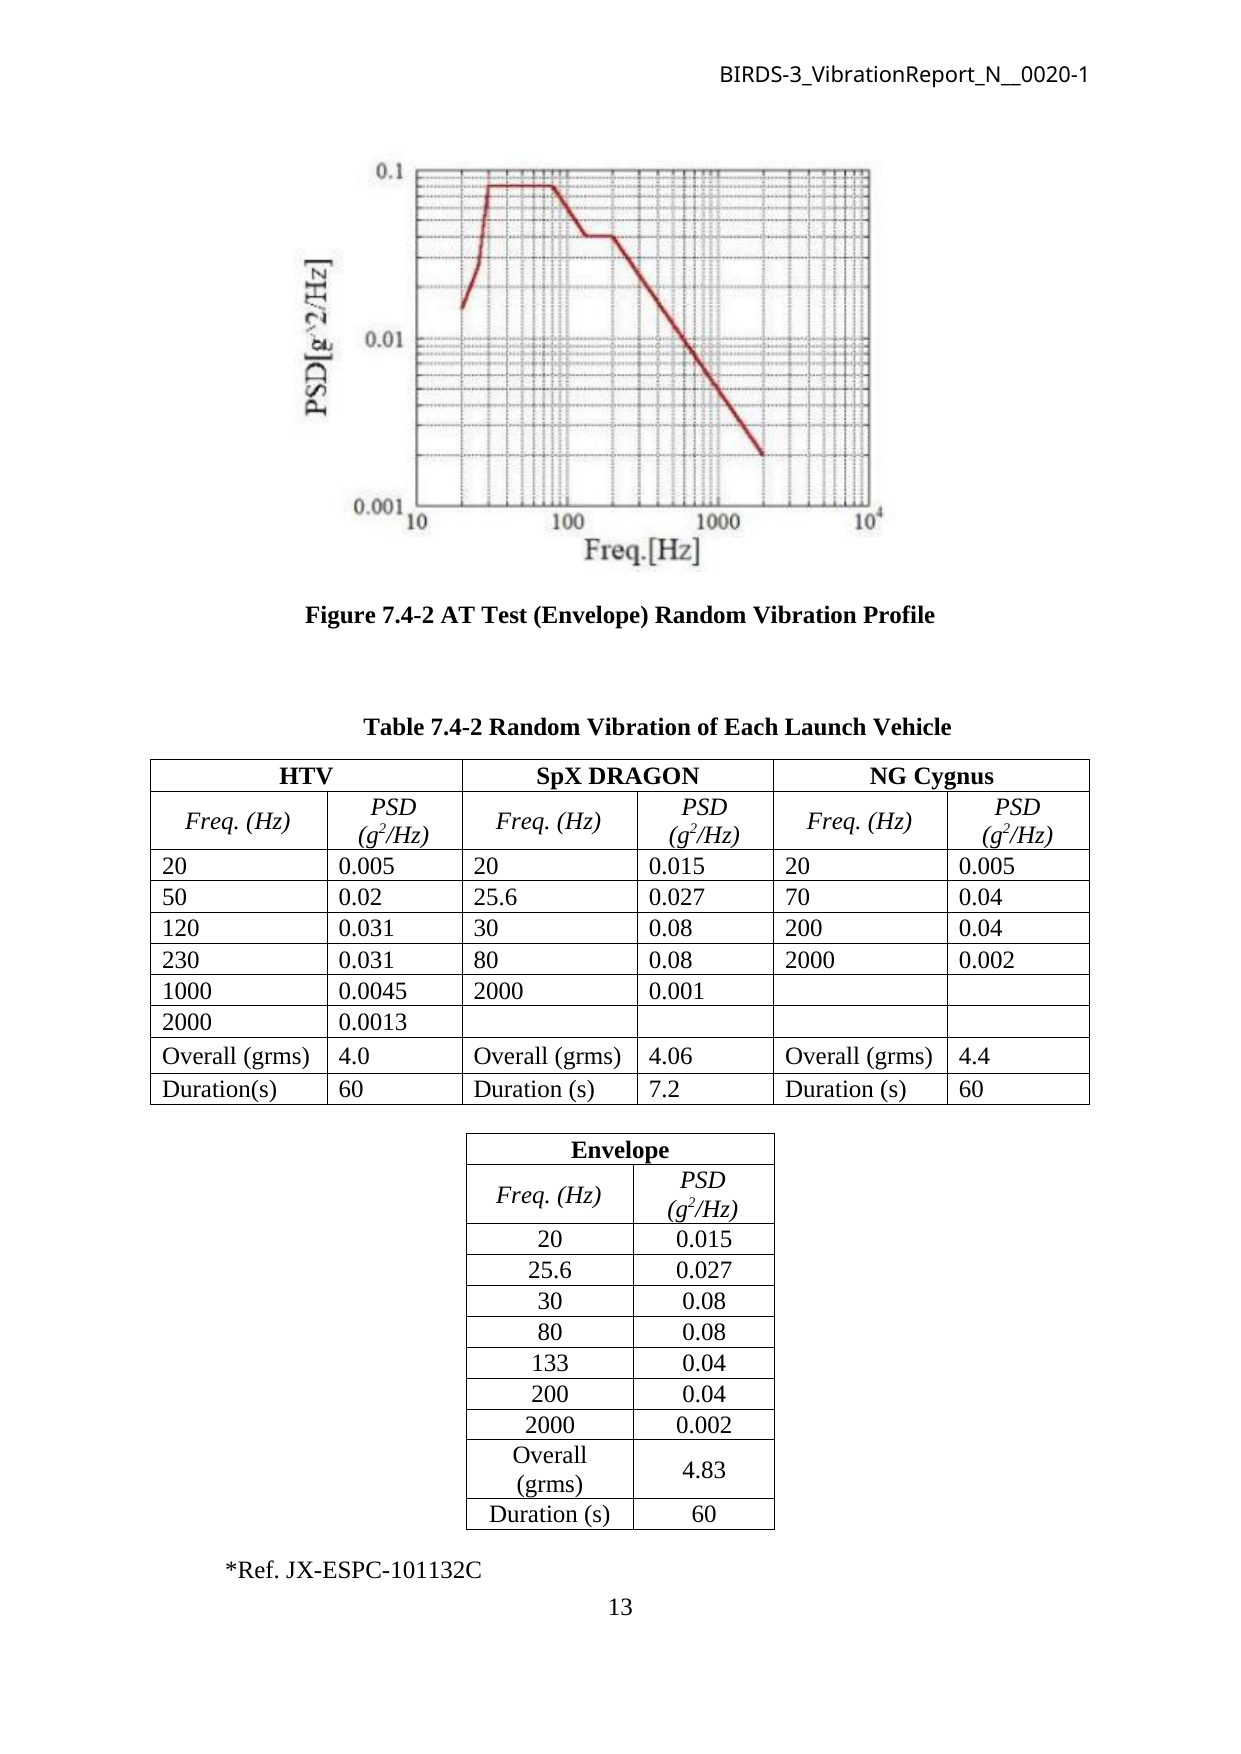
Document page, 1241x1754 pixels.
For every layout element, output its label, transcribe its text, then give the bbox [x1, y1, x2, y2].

table_cell PSD (g2/Hz) [328, 792, 462, 849]
table_cell Overall (grms) [151, 1038, 327, 1073]
table_cell 20 [467, 1224, 633, 1254]
table_cell 0.002 [634, 1410, 774, 1439]
table_cell 25.6 [463, 881, 637, 912]
table_cell 2000 [463, 975, 637, 1005]
table_cell 2000 [467, 1410, 633, 1439]
table_cell Duration(s) [151, 1074, 327, 1103]
table_cell [948, 975, 1089, 1005]
table_cell 20 [463, 850, 637, 880]
table_cell Duration (s) [467, 1499, 633, 1529]
table_cell 120 [151, 913, 327, 943]
table_cell 2000 [774, 944, 947, 974]
table_cell [638, 1006, 773, 1037]
table_cell 0.04 [948, 881, 1089, 912]
table_cell 0.015 [638, 850, 773, 880]
table_cell Overall (grms) [463, 1038, 637, 1073]
table_cell 0.027 [634, 1255, 774, 1285]
table_cell 60 [634, 1499, 774, 1529]
text Table 7.4-2 Random Vibration of Each Launch Vehicle [225, 712, 1090, 740]
table_cell Overall (grms) [774, 1038, 947, 1073]
table_cell 30 [463, 913, 637, 943]
table_cell 0.002 [948, 944, 1089, 974]
text *Ref. JX-ESPC-101132C [225, 1555, 1090, 1584]
table_cell 2000 [151, 1006, 327, 1037]
table_cell 60 [948, 1074, 1089, 1103]
table_cell Freq. (Hz) [463, 792, 637, 849]
table_cell 0.005 [948, 850, 1089, 880]
table_cell 4.0 [328, 1038, 462, 1073]
table_header SpX DRAGON [463, 760, 773, 791]
table_cell [774, 1006, 947, 1037]
table_cell 50 [151, 881, 327, 912]
table_cell 20 [151, 850, 327, 880]
table_cell 0.001 [638, 975, 773, 1005]
table_cell 4.06 [638, 1038, 773, 1073]
table_cell 0.027 [638, 881, 773, 912]
table_cell 70 [774, 881, 947, 912]
table_header Envelope [467, 1134, 774, 1164]
table_cell 0.031 [328, 913, 462, 943]
table_cell 1000 [151, 975, 327, 1005]
table_header NG Cygnus [774, 760, 1089, 791]
table_cell [948, 1006, 1089, 1037]
table_cell Freq. (Hz) [151, 792, 327, 849]
table_cell 0.08 [638, 913, 773, 943]
table_cell [774, 975, 947, 1005]
table_cell 0.08 [634, 1286, 774, 1316]
table_cell Freq. (Hz) [774, 792, 947, 849]
table_cell Duration (s) [774, 1074, 947, 1103]
table_cell 0.04 [948, 913, 1089, 943]
picture [282, 150, 959, 572]
table_cell 0.0013 [328, 1006, 462, 1037]
table_cell 0.02 [328, 881, 462, 912]
table_cell Duration (s) [463, 1074, 637, 1103]
table_cell 80 [467, 1317, 633, 1347]
table_cell 4.4 [948, 1038, 1089, 1073]
table_cell 30 [467, 1286, 633, 1316]
table_cell 133 [467, 1348, 633, 1377]
table_cell 60 [328, 1074, 462, 1103]
table_cell Freq. (Hz) [467, 1165, 633, 1223]
table_cell 0.08 [634, 1317, 774, 1347]
table_cell 0.0045 [328, 975, 462, 1005]
table_cell 0.08 [638, 944, 773, 974]
table_cell 7.2 [638, 1074, 773, 1103]
table_cell 200 [774, 913, 947, 943]
table_cell 25.6 [467, 1255, 633, 1285]
table_cell 20 [774, 850, 947, 880]
table_cell 0.04 [634, 1379, 774, 1408]
table_cell [463, 1006, 637, 1037]
table_cell 0.031 [328, 944, 462, 974]
text Figure 7.4-2 AT Test (Envelope) Random Vibration Profile [150, 600, 1090, 629]
table_cell 230 [151, 944, 327, 974]
table_cell Overall (grms) [467, 1440, 633, 1498]
table_cell 4.83 [634, 1440, 774, 1498]
table_cell PSD (g2/Hz) [634, 1165, 774, 1223]
table_cell 0.015 [634, 1224, 774, 1254]
table_cell 0.04 [634, 1348, 774, 1377]
table_cell 0.005 [328, 850, 462, 880]
table_cell PSD (g2/Hz) [638, 792, 773, 849]
table_cell 200 [467, 1379, 633, 1408]
table_header HTV [151, 760, 462, 791]
table_cell 80 [463, 944, 637, 974]
table_cell PSD (g2/Hz) [948, 792, 1089, 849]
